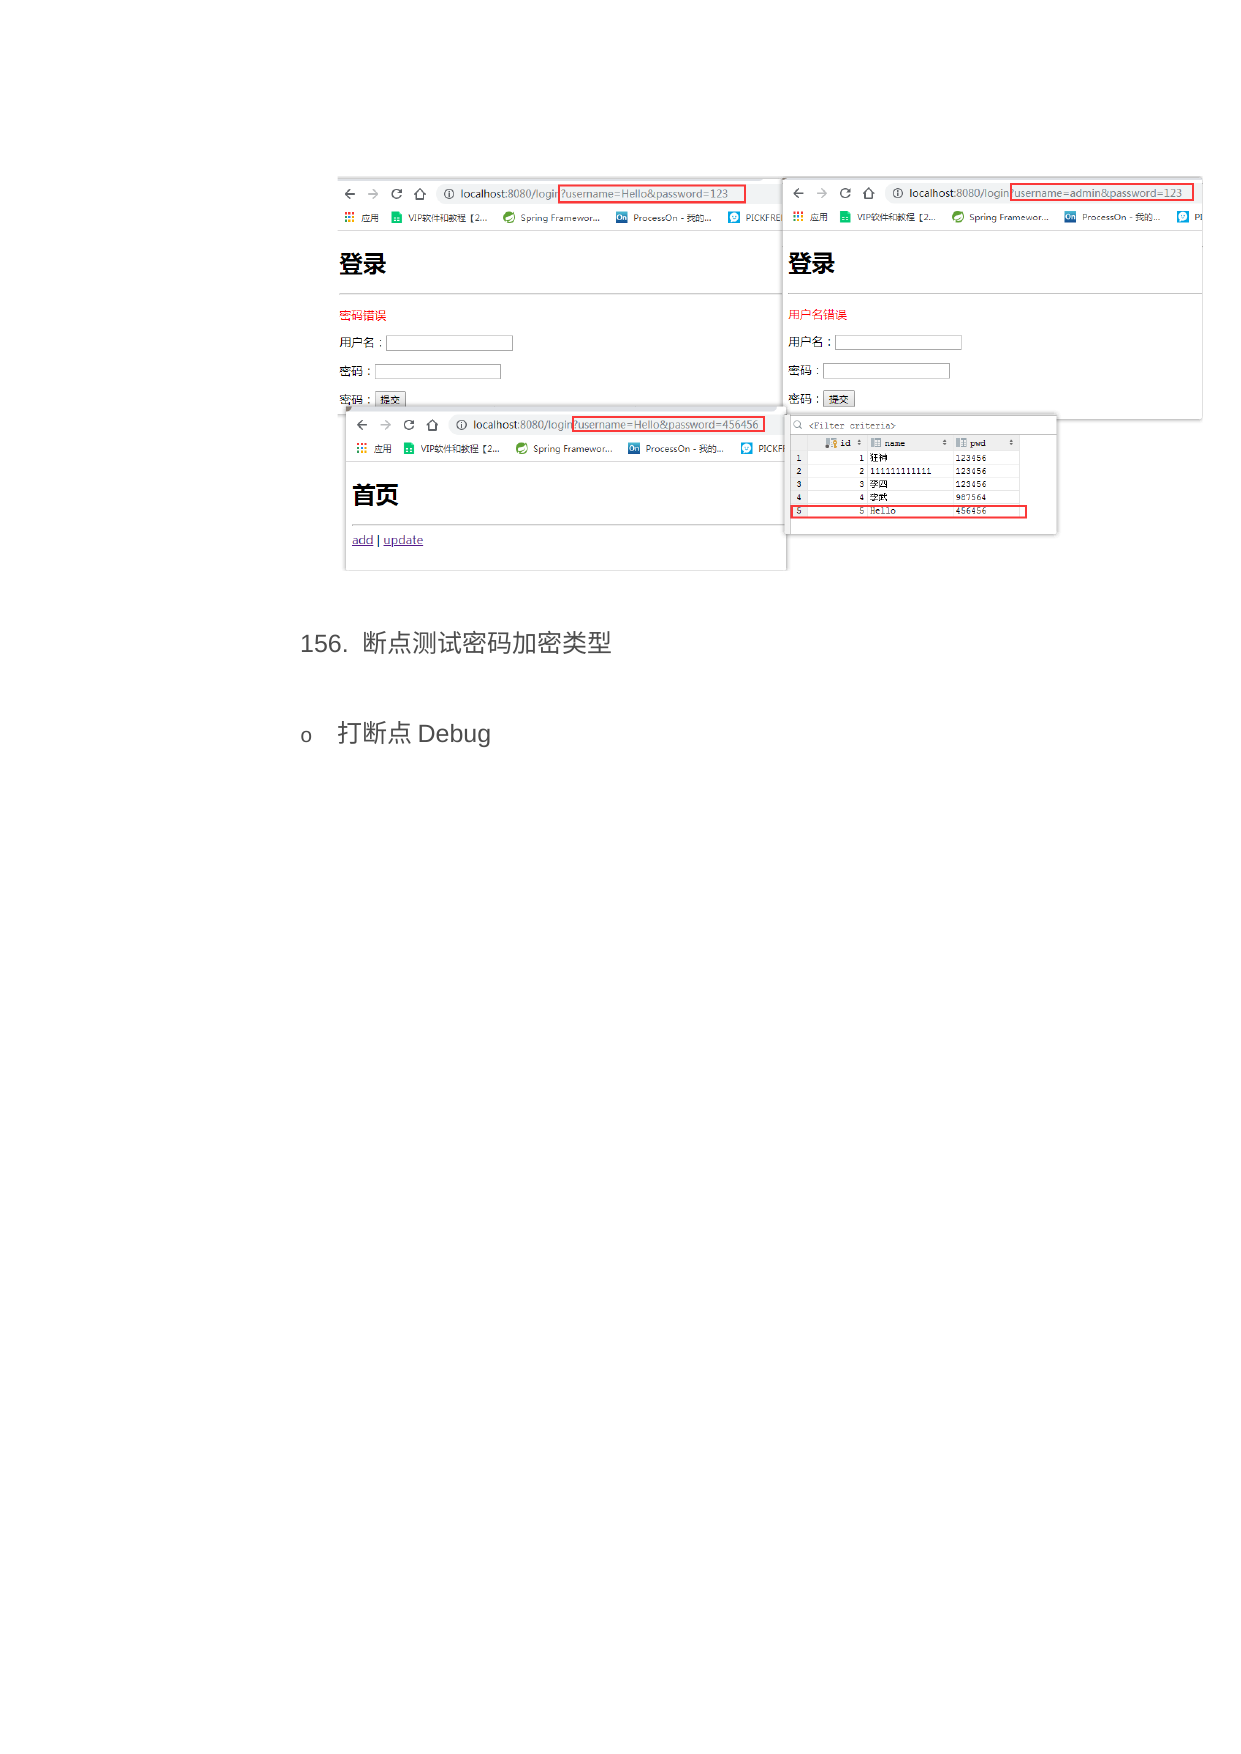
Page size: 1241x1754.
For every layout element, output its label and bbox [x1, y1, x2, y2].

picture [337, 176, 1203, 571]
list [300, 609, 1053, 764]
